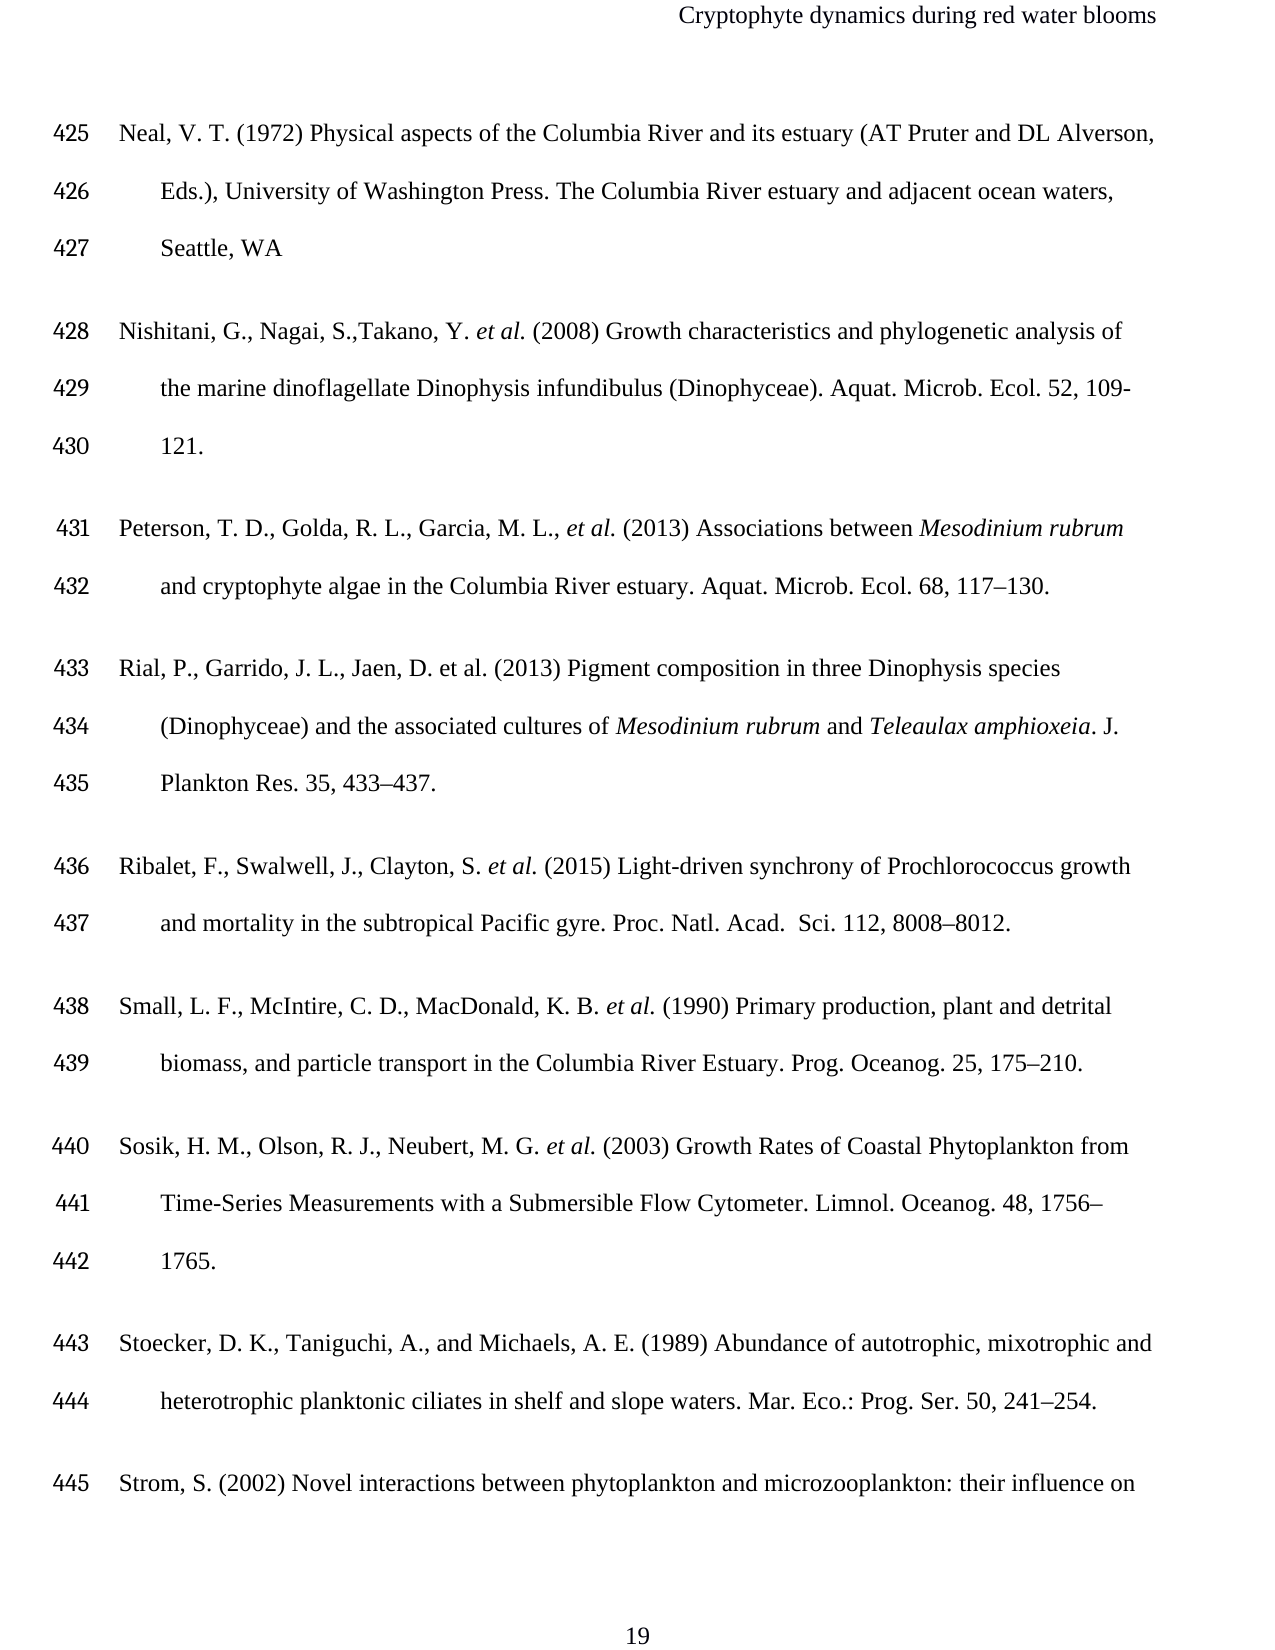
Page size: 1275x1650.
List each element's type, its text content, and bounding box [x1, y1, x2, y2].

text Peterson, T. D., Golda, R. L., Garcia, M. L., et al. (2013) Associations between Mesodinium rubrum and cryptophyte algae in the Columbia River estuary. Aquat. Microb. Ecol. 68, 117–130. [118, 513, 1156, 600]
text Small, L. F., McIntire, C. D., MacDonald, K. B. et al. (1990) Primary production, plant and detrital biomass, and particle transport in the Columbia River Estuary. Prog. Oceanog. 25, 175–210. [118, 991, 1156, 1077]
text Nishitani, G., Nagai, S.,Takano, Y. et al. (2008) Growth characteristics and phylogenetic analysis of the marine dinoflagellate Dinophysis infundibulus (Dinophyceae). Aquat. Microb. Ecol. 52, 109-121. [118, 316, 1156, 460]
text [118, 1468, 1156, 1497]
text Neal, V. T. (1972) Physical aspects of the Columbia River and its estuary (AT Pruter and DL Alverson, Eds.), University of Washington Press. The Columbia River estuary and adjacent ocean waters, Seattle, WA [118, 118, 1156, 262]
text Ribalet, F., Swalwell, J., Clayton, S. et al. (2015) Light-driven synchrony of Prochlorococcus growth and mortality in the subtropical Pacific gyre. Proc. Natl. Acad. Sci. 112, 8008–8012. [118, 851, 1156, 937]
text Stoecker, D. K., Taniguchi, A., and Michaels, A. E. (1989) Abundance of autotrophic, mixotrophic and heterotrophic planktonic ciliates in shelf and slope waters. Mar. Eco.: Prog. Ser. 50, 241–254. [118, 1328, 1156, 1415]
text Sosik, H. M., Olson, R. J., Neubert, M. G. et al. (2003) Growth Rates of Coastal Phytoplankton from Time-Series Measurements with a Submersible Flow Cytometer. Limnol. Oceanog. 48, 1756–1765. [118, 1131, 1156, 1275]
text Rial, P., Garrido, J. L., Jaen, D. et al. (2013) Pigment composition in three Dinophysis species (Dinophyceae) and the associated cultures of Mesodinium rubrum and Teleaulax amphioxeia. J. Plankton Res. 35, 433–437. [118, 653, 1156, 797]
